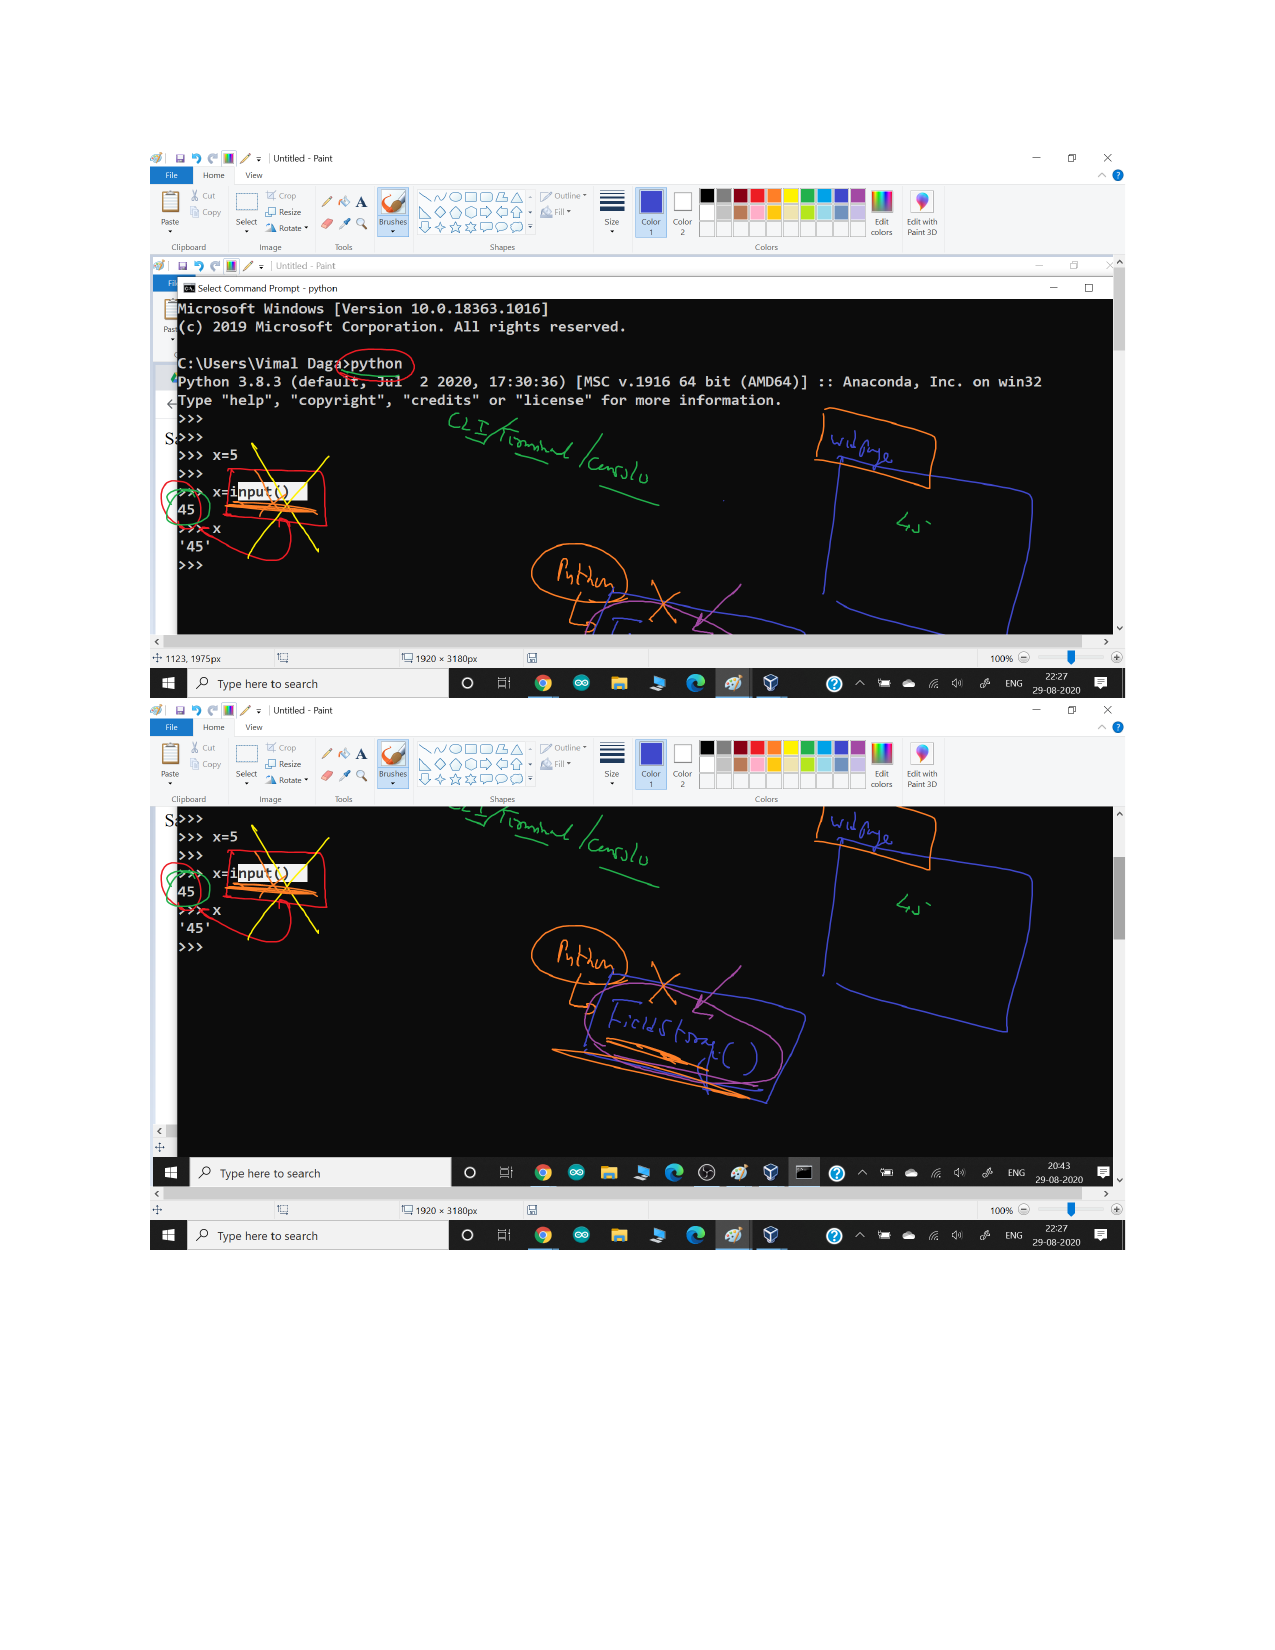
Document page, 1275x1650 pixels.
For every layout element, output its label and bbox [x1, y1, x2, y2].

picture [150, 701, 1125, 1250]
picture [150, 150, 1125, 698]
